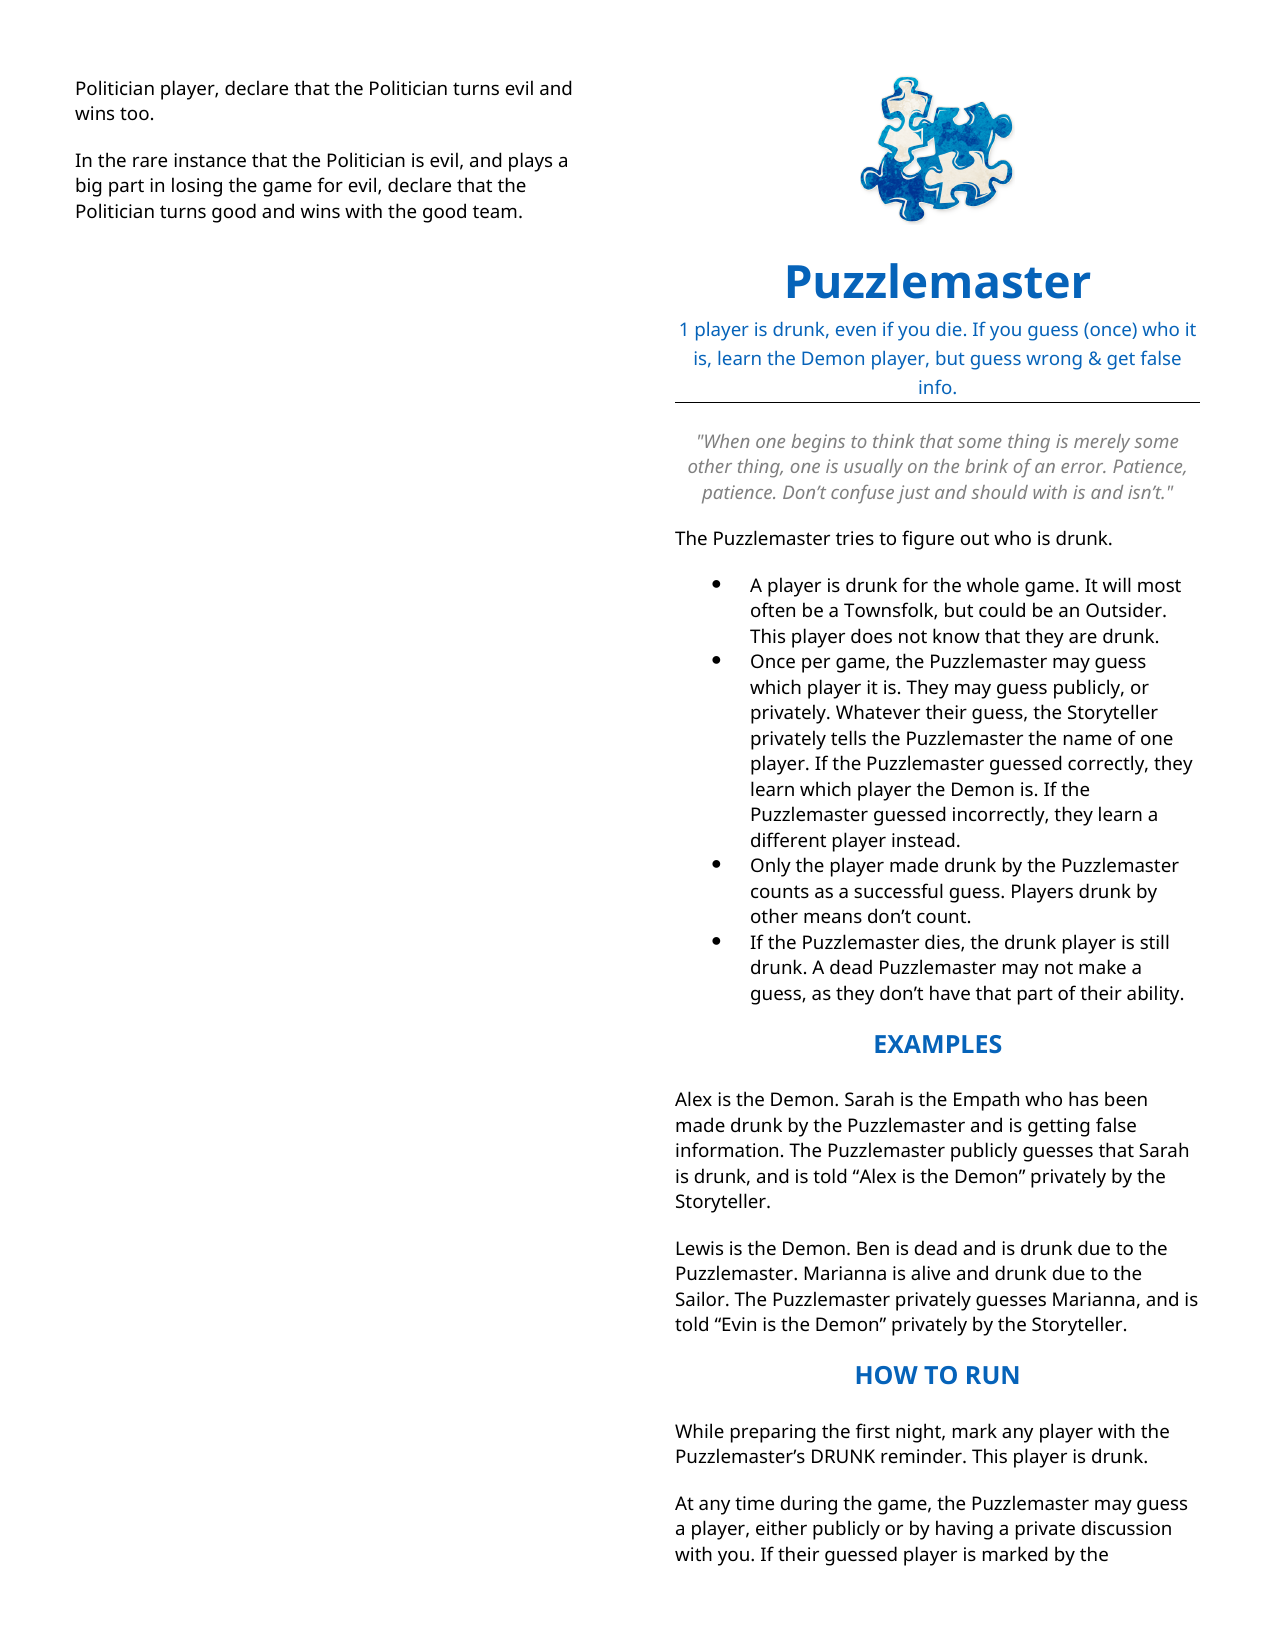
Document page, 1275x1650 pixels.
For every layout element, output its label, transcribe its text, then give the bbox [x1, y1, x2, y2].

text Puzzlemaster 1 player is drunk, even if you die. If you guess (once) who it is, learn the Demon player, but guess wrong & get false info. [675, 250, 1200, 402]
list Only the player made drunk by the Puzzlemaster counts as a successful guess. Players drunk by other means don’t count. [712, 853, 1200, 929]
text "When one begins to think that some thing is merely some other thing, one is usually on the brink of an error. Patience, patience. Don’t confuse just and should with is and isn’t." [675, 428, 1200, 505]
text Lewis is the Demon. Ben is dead and is drunk due to the Puzzlemaster. Marianna is alive and drunk due to the Sailor. The Puzzlemaster privately guesses Marianna, and is told “Evin is the Demon” privately by the Storyteller. [675, 1235, 1200, 1337]
text In the rare instance that the Politician is evil, and plays a big part in losing the game for evil, declare that the Politician turns good and wins with the good team. [75, 147, 600, 223]
text The Puzzlemaster tries to figure out who is drunk. [675, 526, 1200, 551]
text EXAMPLES [675, 1027, 1200, 1061]
text Alex is the Demon. Sarah is the Empath who has been made drunk by the Puzzlemaster and is getting false information. The Puzzlemaster publicly guesses that Sarah is drunk, and is told “Alex is the Demon” privately by the Storyteller. [675, 1087, 1200, 1214]
picture [860, 75, 1016, 225]
text HOW TO RUN [675, 1358, 1200, 1392]
list If the Puzzlemaster dies, the drunk player is still drunk. A dead Puzzlemaster may not make a guess, as they don’t have that part of their ability. [712, 929, 1200, 1006]
list Once per game, the Puzzlemaster may guess which player it is. They may guess publicly, or privately. Whatever their guess, the Storyteller privately tells the Puzzlemaster the name of one player. If the Puzzlemaster guessed correctly, they learn which player the Demon is. If the Puzzlemaster guessed incorrectly, they learn a different player instead. [712, 648, 1200, 853]
text While preparing the first night, mark any player with the Puzzlemaster’s DRUNK reminder. This player is drunk. [675, 1418, 1200, 1469]
list A player is drunk for the whole game. It will most often be a Townsfolk, but could be an Outsider. This player does not know that they are drunk. [712, 572, 1200, 648]
